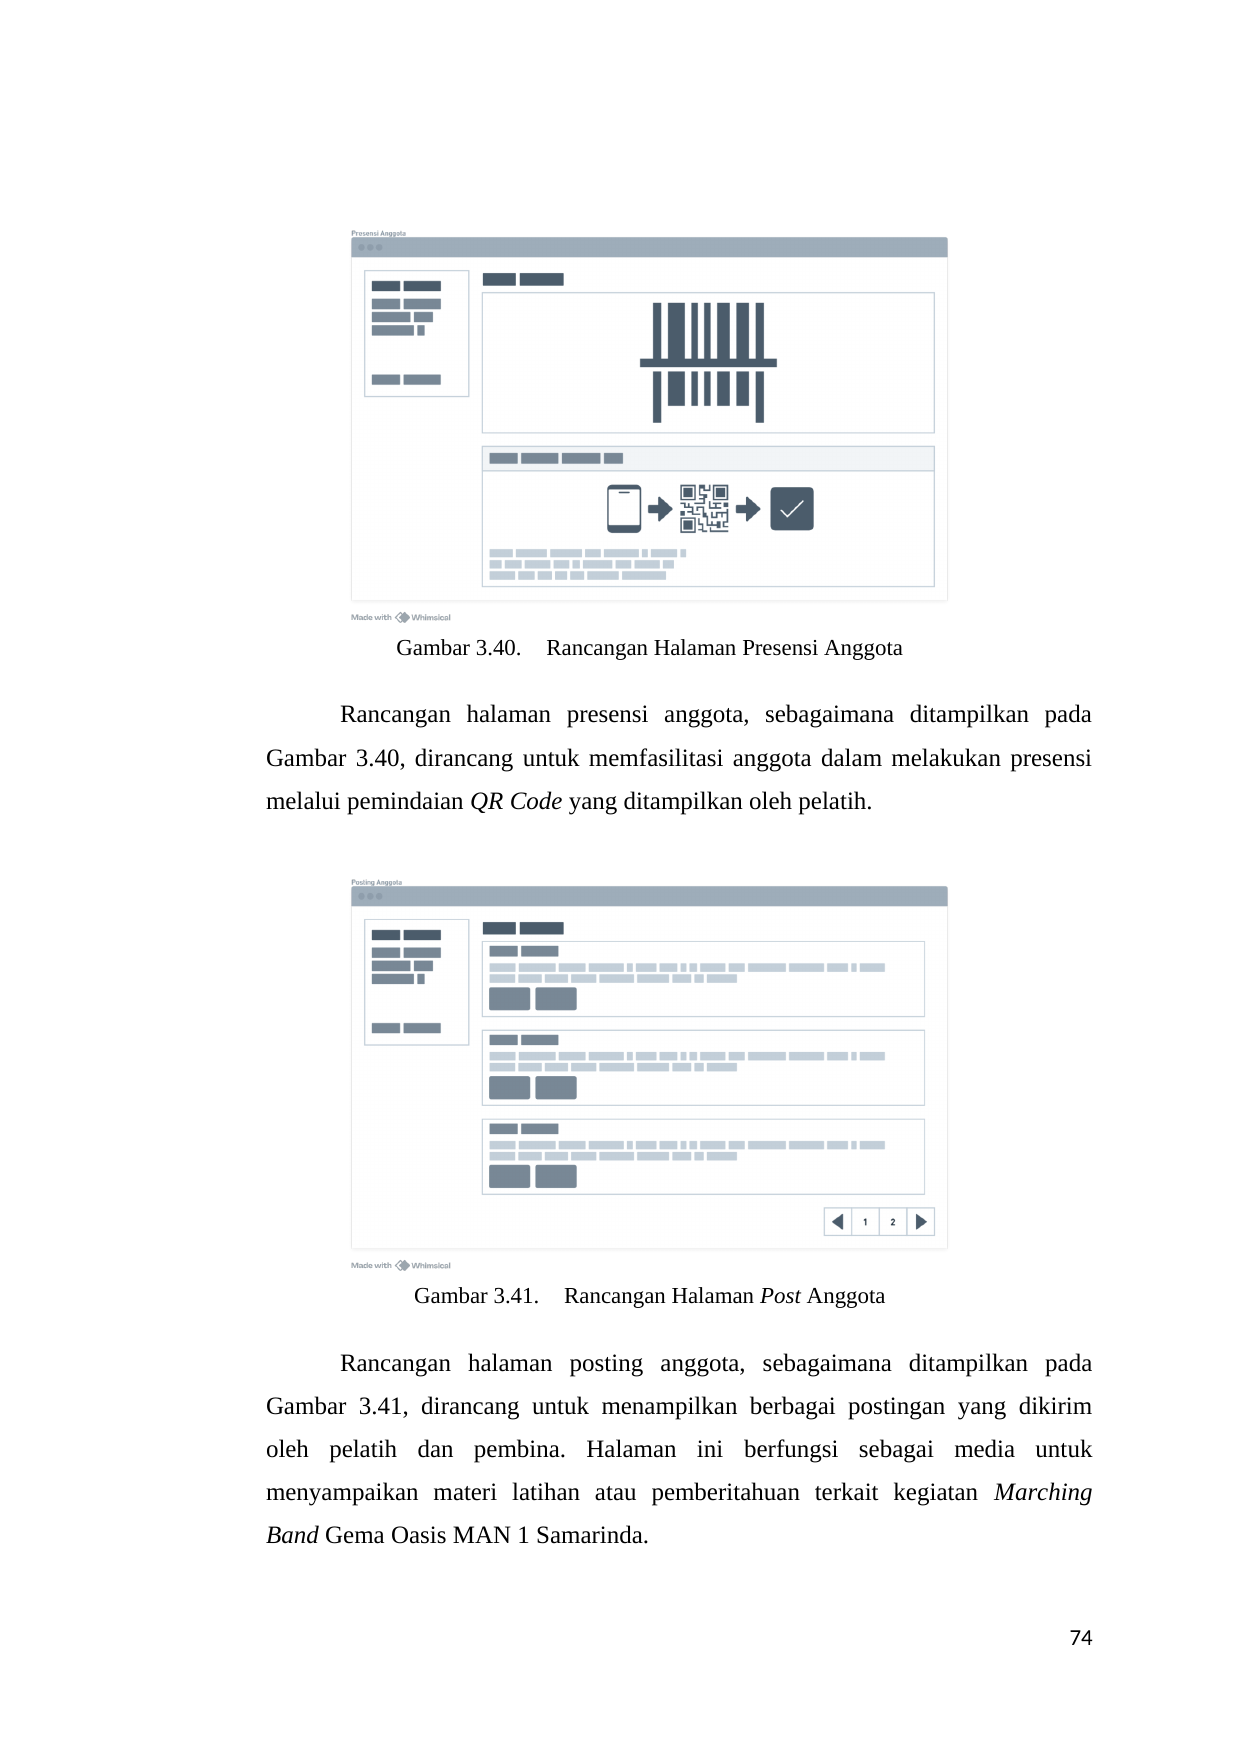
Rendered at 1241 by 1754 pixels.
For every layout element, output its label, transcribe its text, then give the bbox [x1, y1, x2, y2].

text Rancangan halaman posting anggota, sebagaimana ditampilkan pada Gambar 3.41, dirancang untuk menampilkan berbagai postingan yang dikirim oleh pelatih dan pembina. Halaman ini berfungsi sebagai media untuk menyampaikan materi latihan atau pemberitahuan terkait kegiatan Marching Band Gema Oasis MAN 1 Samarinda. [266, 1348, 1092, 1549]
text Rancangan halaman presensi anggota, sebagaimana ditampilkan pada Gambar 3.40, dirancang untuk memfasilitasi anggota dalam melakukan presensi melalui pemindaian QR Code yang ditampilkan oleh pelatih. [266, 699, 1092, 814]
list Rancangan Halaman Presensi Anggota [207, 634, 1092, 660]
list Rancangan Halaman Post Anggota [207, 1282, 1092, 1308]
picture [329, 206, 970, 634]
picture [329, 855, 970, 1282]
